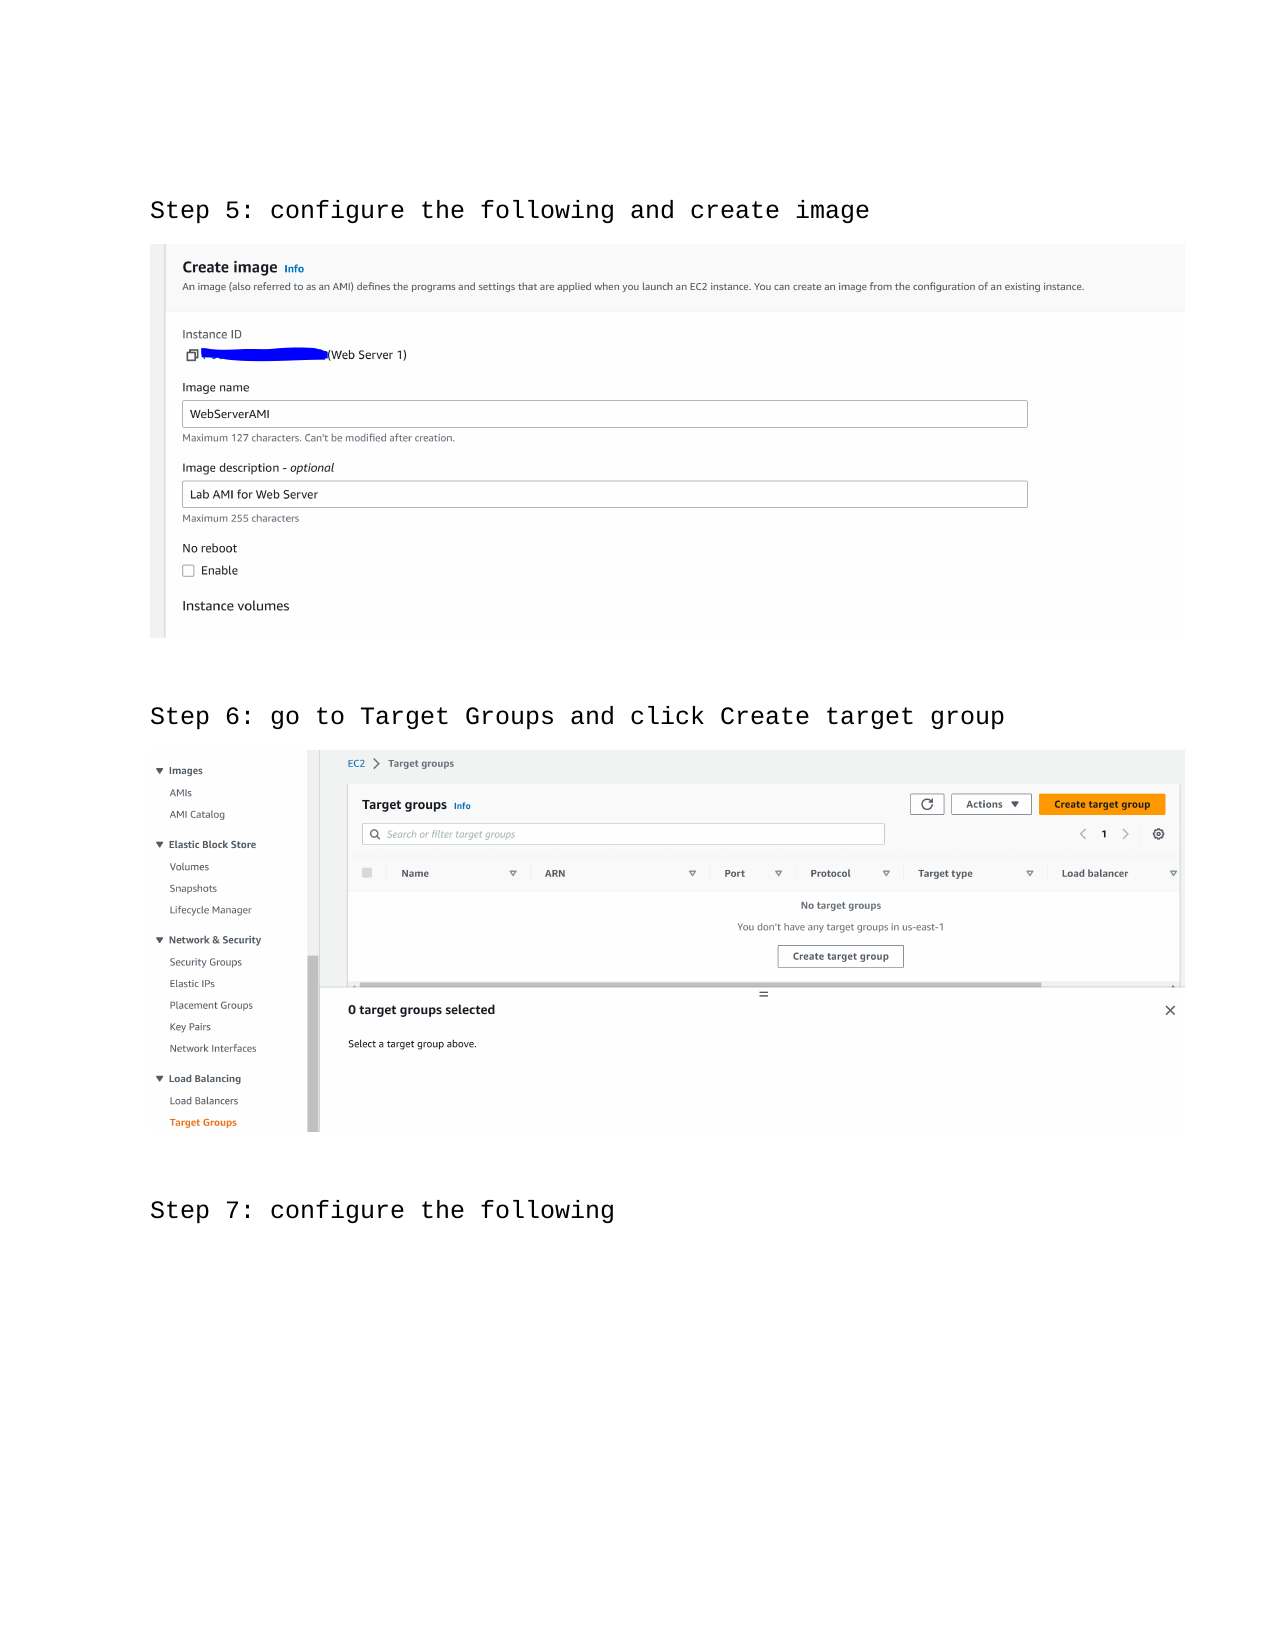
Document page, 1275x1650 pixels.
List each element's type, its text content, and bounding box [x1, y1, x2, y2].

picture [150, 244, 1185, 638]
text Step 7: configure the following [150, 1197, 1125, 1226]
picture [150, 750, 1185, 1132]
text Step 5: configure the following and create image [150, 197, 1125, 226]
text Step 6: go to Target Groups and click Create target group [150, 703, 1125, 732]
